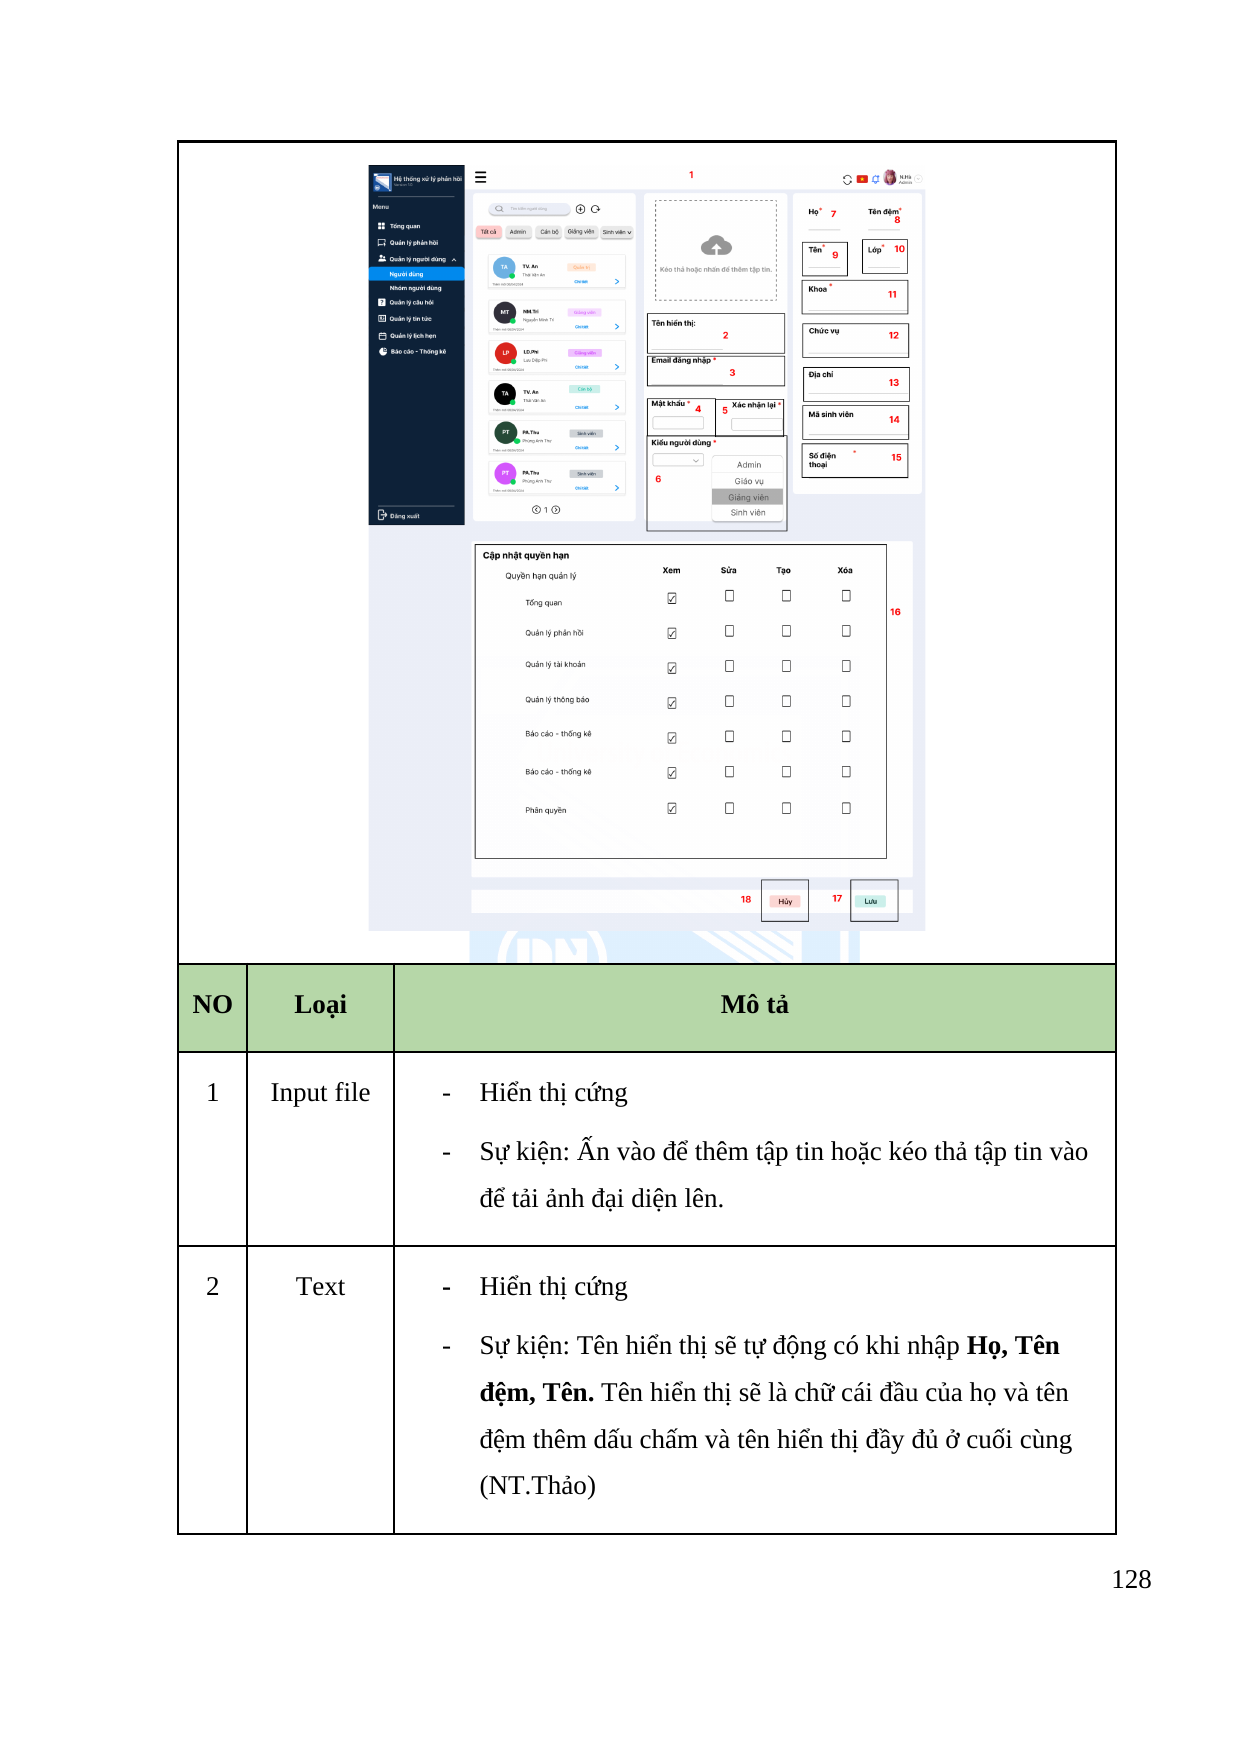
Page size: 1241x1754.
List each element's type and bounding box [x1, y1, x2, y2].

picture [368, 165, 926, 931]
